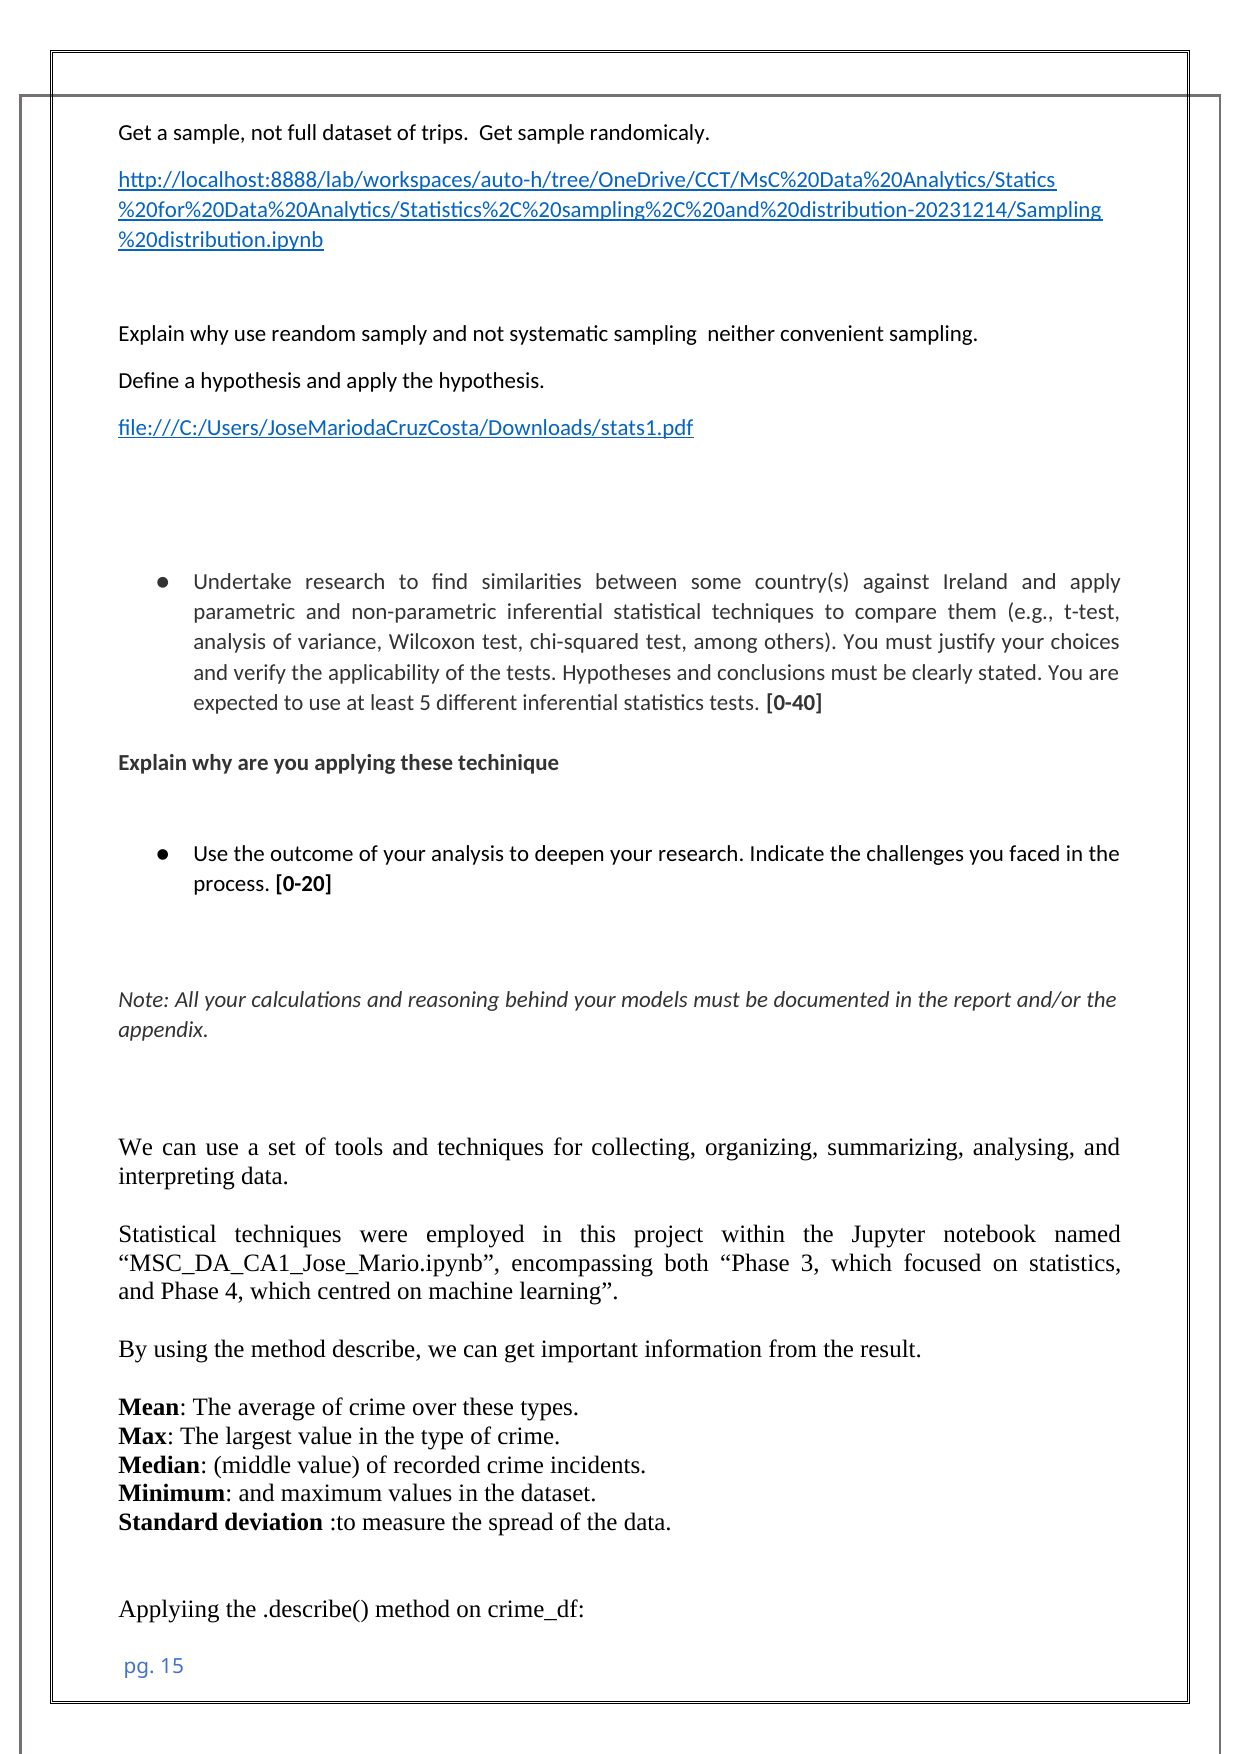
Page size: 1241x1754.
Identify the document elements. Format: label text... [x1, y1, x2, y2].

list Use the outcome of your analysis to deepen your research. Indicate the challenges you faced in the process. [0-20] [156, 839, 1122, 897]
text Explain why use reandom samply and not systematic sampling neither convenient sampling. [118, 319, 1122, 347]
text By using the method describe, we can get important information from the result. [118, 1334, 1122, 1363]
text http://localhost:8888/lab/workspaces/auto-h/tree/OneDrive/CCT/MsC%20Data%20Analytics/Statics%20for%20Data%20Analytics/Statistics%2C%20sampling%2C%20and%20distribution-20231214/Sampling%20distribution.ipynb [118, 165, 1122, 253]
text We can use a set of tools and techniques for collecting, organizing, summarizing, analysing, and interpreting data. [118, 1132, 1122, 1190]
text Note: All your calculations and reasoning behind your models must be documented in the report and/or the appendix. [118, 985, 1122, 1043]
text Applyiing the .describe() method on crime_df: [118, 1594, 1122, 1623]
list Undertake research to find similarities between some country(s) against Ireland and apply parametric and non-parametric inferential statistical techniques to compare them (e.g., t-test, analysis of variance, Wilcoxon test, chi-squared test, among others). You must justify your choices and verify the applicability of the tests. Hypotheses and conclusions must be clearly stated. You are expected to use at least 5 different inferential statistics tests. [0-40] [156, 567, 1122, 716]
text Mean: The average of crime over these types. Max: The largest value in the type of crime. Median: (middle value) of recorded crime incidents. Minimum: and maximum values in the dataset. Standard deviation :to measure the spread of the data. [118, 1392, 1122, 1565]
text Get a sample, not full dataset of trips. Get sample randomicaly. [118, 118, 1122, 146]
text Explain why are you applying these techinique [118, 748, 1122, 776]
text Define a hypothesis and apply the hypothesis. [118, 366, 1122, 394]
text file:///C:/Users/JoseMariodaCruzCosta/Downloads/stats1.pdf [118, 413, 1122, 441]
text Statistical techniques were employed in this project within the Jupyter notebook named “MSC_DA_CA1_Jose_Mario.ipynb”, encompassing both “Phase 3, which focused on statistics, and Phase 4, which centred on machine learning”. [118, 1219, 1122, 1305]
